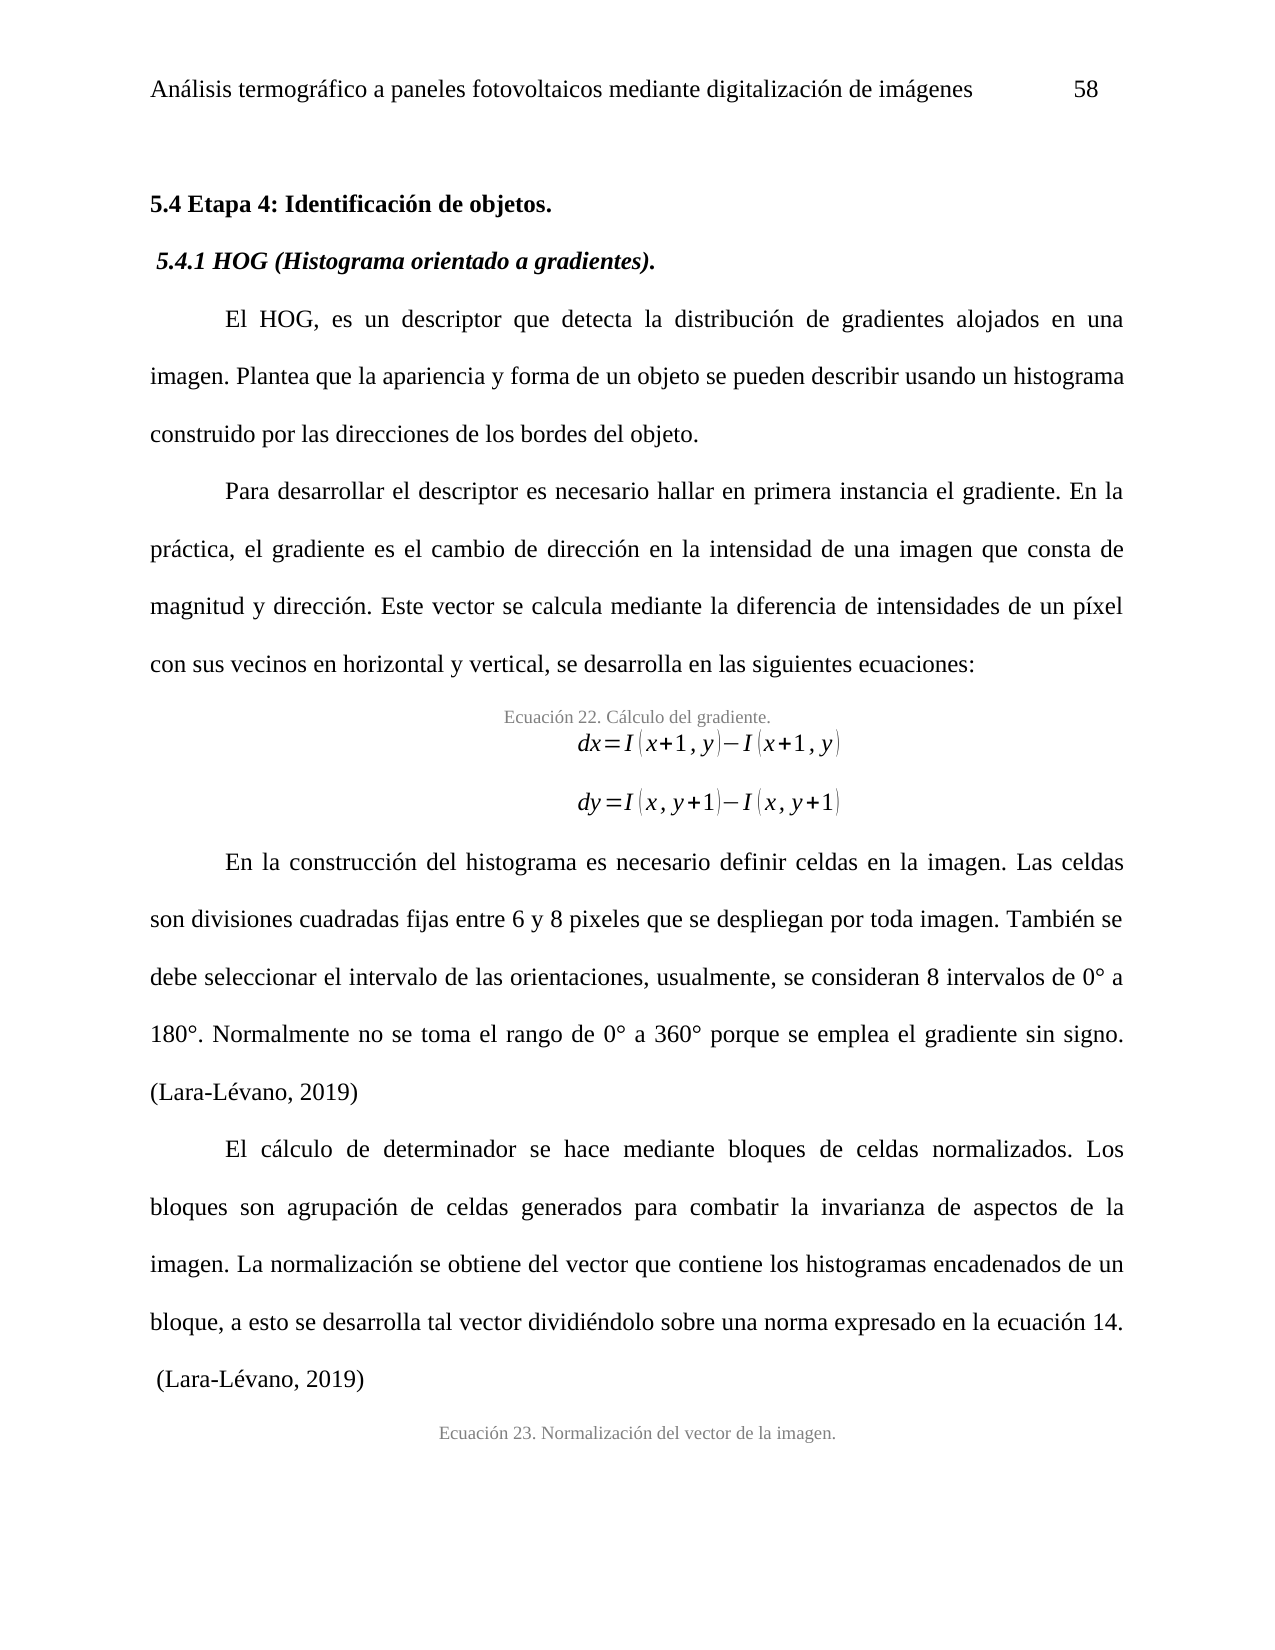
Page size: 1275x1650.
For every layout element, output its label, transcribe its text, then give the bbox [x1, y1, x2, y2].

text En la construcción del histograma es necesario definir celdas en la imagen. Las celdas son divisiones cuadradas fijas entre 6 y 8 pixeles que se despliegan por toda imagen. También se debe seleccionar el intervalo de las orientaciones, usualmente, se consideran 8 intervalos de 0° a 180°. Normalmente no se toma el rango de 0° a 360° porque se emplea el gradiente sin signo. [150, 847, 1125, 1105]
text Ecuación 22. Cálculo del gradiente. [150, 706, 1125, 728]
subtitle 5.4.1 HOG (Histograma orientado a gradientes). [150, 246, 1125, 275]
text Para desarrollar el descriptor es necesario hallar en primera instancia el gradiente. En la práctica, el gradiente es el cambio de dirección en la intensidad de una imagen que consta de magnitud y dirección. Este vector se calcula mediante la diferencia de intensidades de un píxel con sus vecinos en horizontal y vertical, se desarrolla en las siguientes ecuaciones: [150, 476, 1125, 677]
text El cálculo de determinador se hace mediante bloques de celdas normalizados. Los bloques son agrupación de celdas generados para combatir la invarianza de aspectos de la imagen. La normalización se obtiene del vector que contiene los histogramas encadenados de un bloque, a esto se desarrolla tal vector dividiéndolo sobre una norma expresado en la ecuación 14. [150, 1134, 1125, 1393]
subtitle 5.4 Etapa 4: Identificación de objetos. [150, 189, 1125, 217]
text Ecuación 23. Normalización del vector de la imagen. [150, 1422, 1125, 1443]
text El HOG, es un descriptor que detecta la distribución de gradientes alojados en una imagen. Plantea que la apariencia y forma de un objeto se pueden describir usando un histograma construido por las direcciones de los bordes del objeto. [150, 304, 1125, 447]
